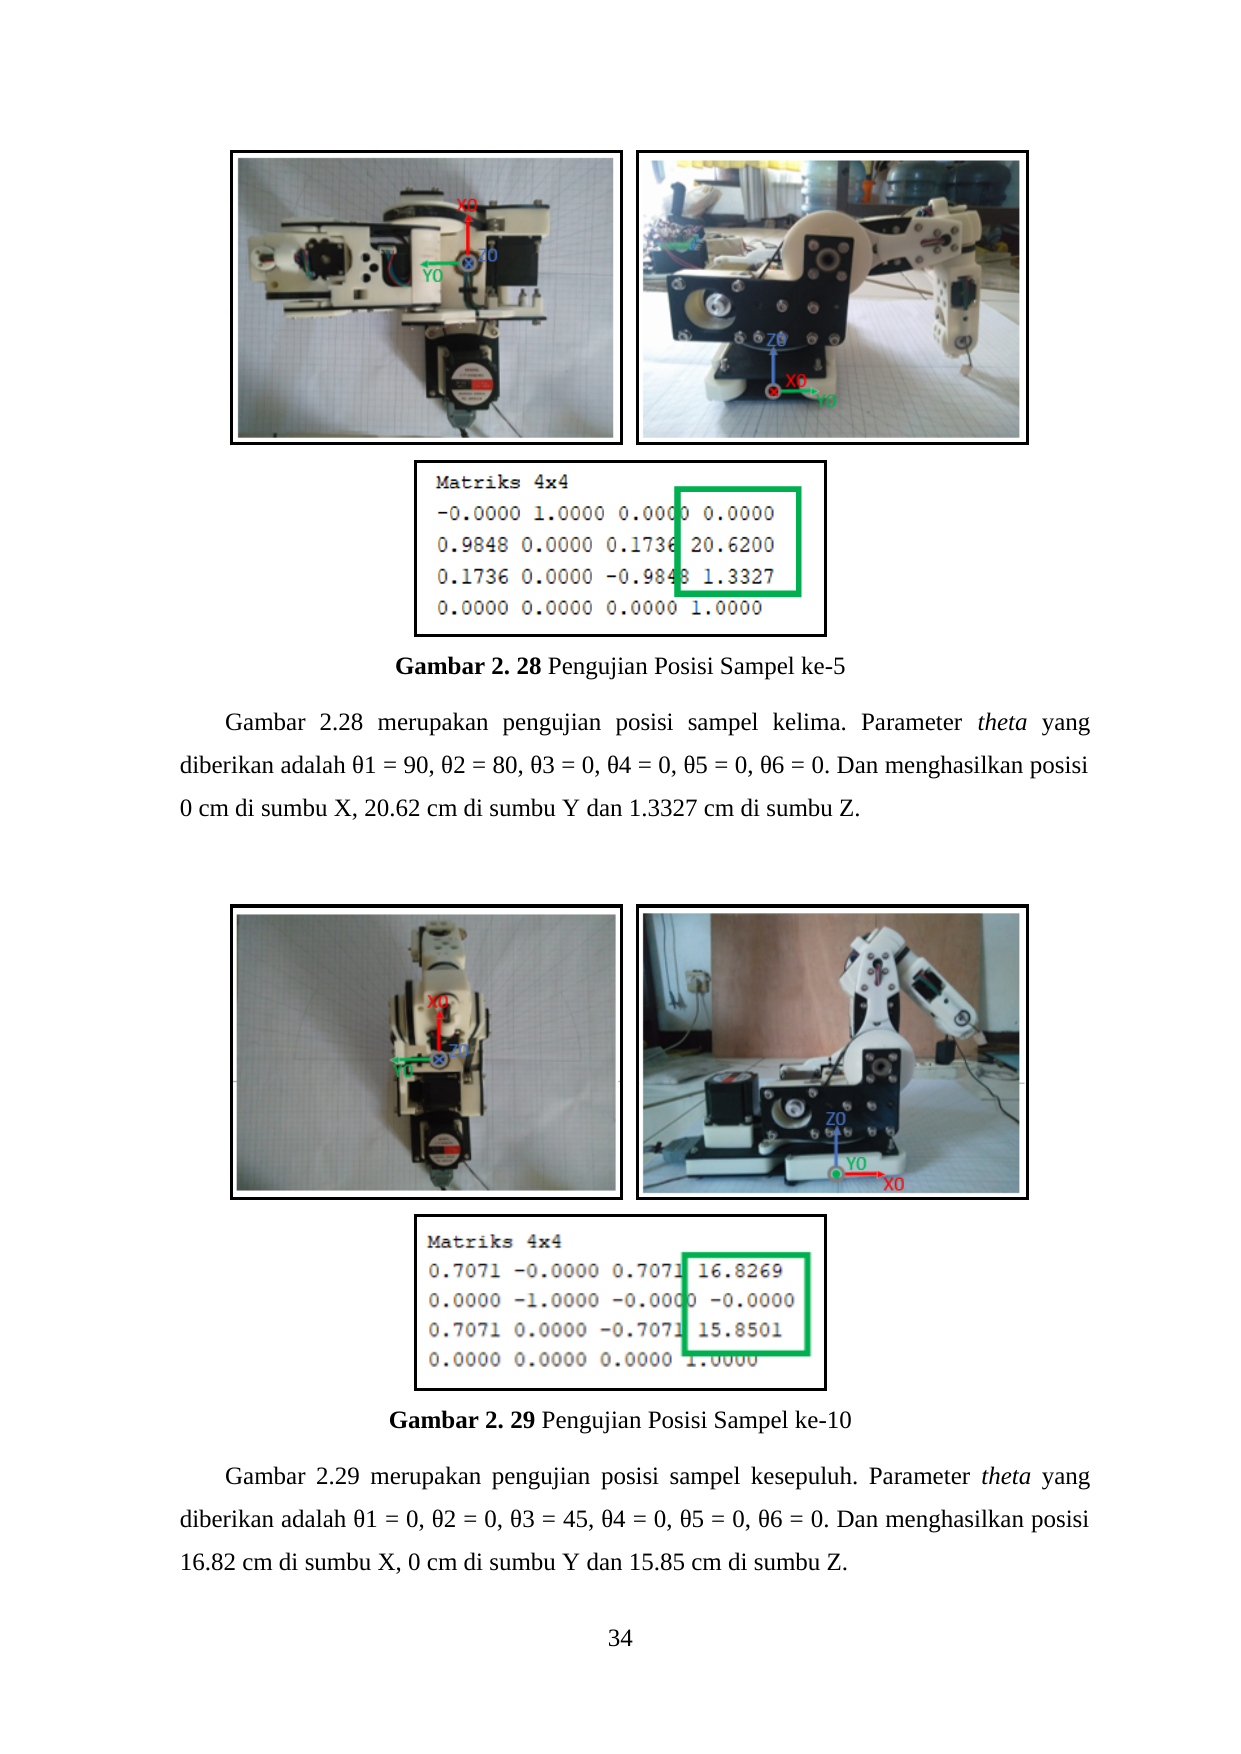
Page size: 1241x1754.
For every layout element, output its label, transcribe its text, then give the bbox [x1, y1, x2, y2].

text Gambar 2. 28 Pengujian Posisi Sampel ke-5 [150, 651, 1090, 680]
picture [417, 463, 824, 634]
picture [417, 1217, 824, 1388]
text Gambar 2.28 merupakan pengujian posisi sampel kelima. Parameter theta yang diberikan adalah θ1 = 90, θ2 = 80, θ3 = 0, θ4 = 0, θ5 = 0, θ6 = 0. Dan menghasilkan posisi 0 cm di sumbu X, 20.62 cm di sumbu Y dan 1.3327 cm di sumbu Z. [179, 707, 1090, 822]
text Gambar 2.29 merupakan pengujian posisi sampel kesepuluh. Parameter theta yang diberikan adalah θ1 = 0, θ2 = 0, θ3 = 45, θ4 = 0, θ5 = 0, θ6 = 0. Dan menghasilkan posisi 16.82 cm di sumbu X, 0 cm di sumbu Y dan 15.85 cm di sumbu Z. [179, 1461, 1090, 1576]
picture [233, 153, 620, 442]
picture [233, 908, 620, 1197]
text Gambar 2. 29 Pengujian Posisi Sampel ke-10 [150, 1406, 1090, 1434]
picture [639, 153, 1026, 442]
picture [639, 908, 1026, 1197]
